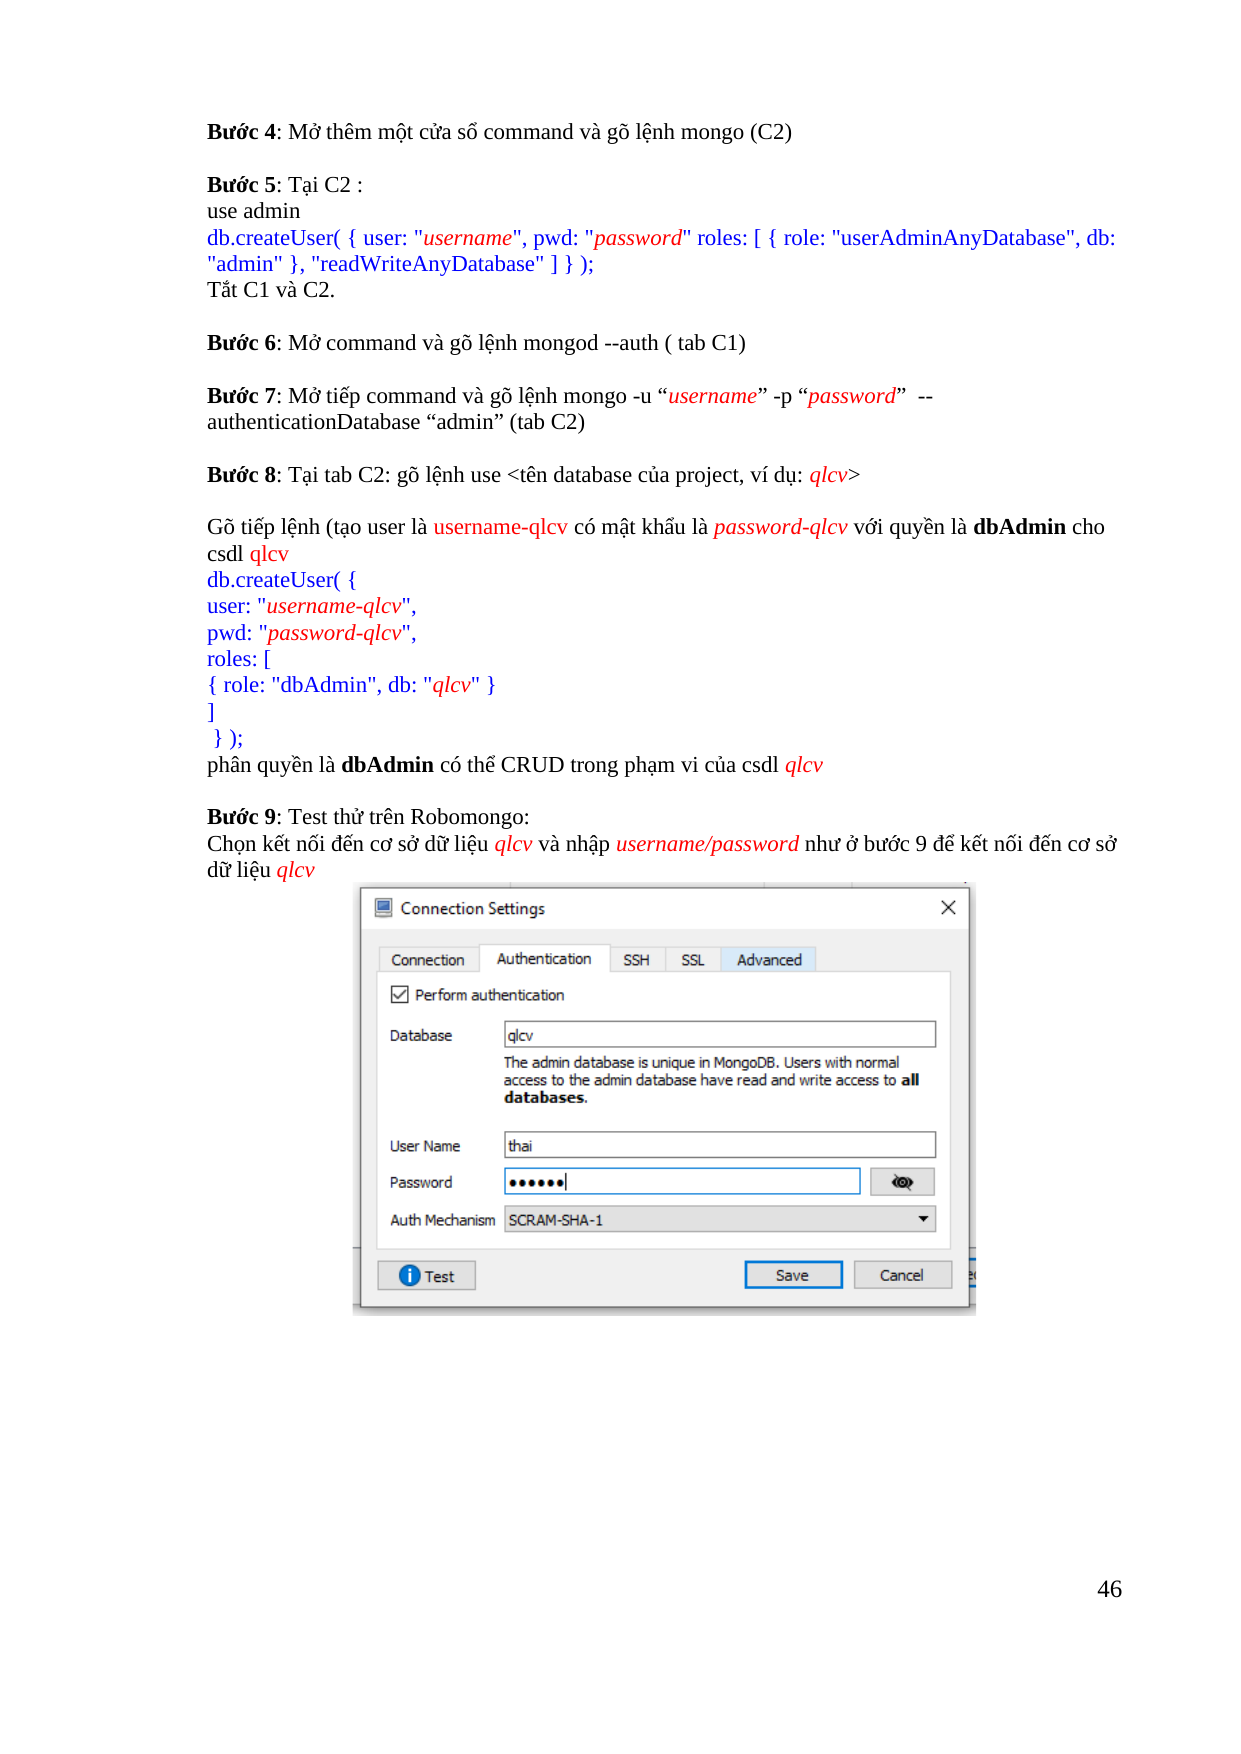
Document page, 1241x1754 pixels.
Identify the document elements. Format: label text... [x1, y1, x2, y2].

text Bước 6: Mở command và gõ lệnh mongod --auth ( tab C1) [207, 329, 1122, 355]
text { role: "dbAdmin", db: "qlcv" } [207, 672, 1122, 698]
text Tắt C1 và C2. [207, 276, 1122, 303]
picture [352, 882, 977, 1316]
text Bước 9: Test thử trên Robomongo: [207, 803, 1122, 830]
text } ); [207, 724, 1122, 751]
text use admin [207, 197, 1122, 223]
text Bước 4: Mở thêm một cửa sổ command và gõ lệnh mongo (C2) [207, 118, 1122, 144]
text pwd: "password-qlcv", [207, 619, 1122, 645]
text Bước 8: Tại tab C2: gõ lệnh use <tên database của project, ví dụ: qlcv> [207, 461, 1122, 487]
text Bước 7: Mở tiếp command và gõ lệnh mongo -u “username” -p “password” --authenticationDatabase “admin” (tab C2) [207, 382, 1122, 434]
text Bước 5: Tại C2 : [207, 171, 1122, 197]
text db.createUser( { user: "username", pwd: "password" roles: [ { role: "userAdminAnyDatabase", db: "admin" }, "readWriteAnyDatabase" ] } ); [207, 223, 1122, 276]
text user: "username-qlcv", [207, 592, 1122, 619]
text Gõ tiếp lệnh (tạo user là username-qlcv có mật khẩu là password-qlcv với quyền là dbAdmin cho csdl qlcv [207, 513, 1122, 566]
text db.createUser( { [207, 566, 1122, 592]
text Chọn kết nối đến cơ sở dữ liệu qlcv và nhập username/password như ở bước 9 để kết nối đến cơ sở dữ liệu qlcv [207, 830, 1122, 882]
text roles: [ [207, 645, 1122, 672]
text ] [207, 698, 1122, 724]
text phân quyền là dbAdmin có thể CRUD trong phạm vi của csdl qlcv [207, 751, 1122, 777]
